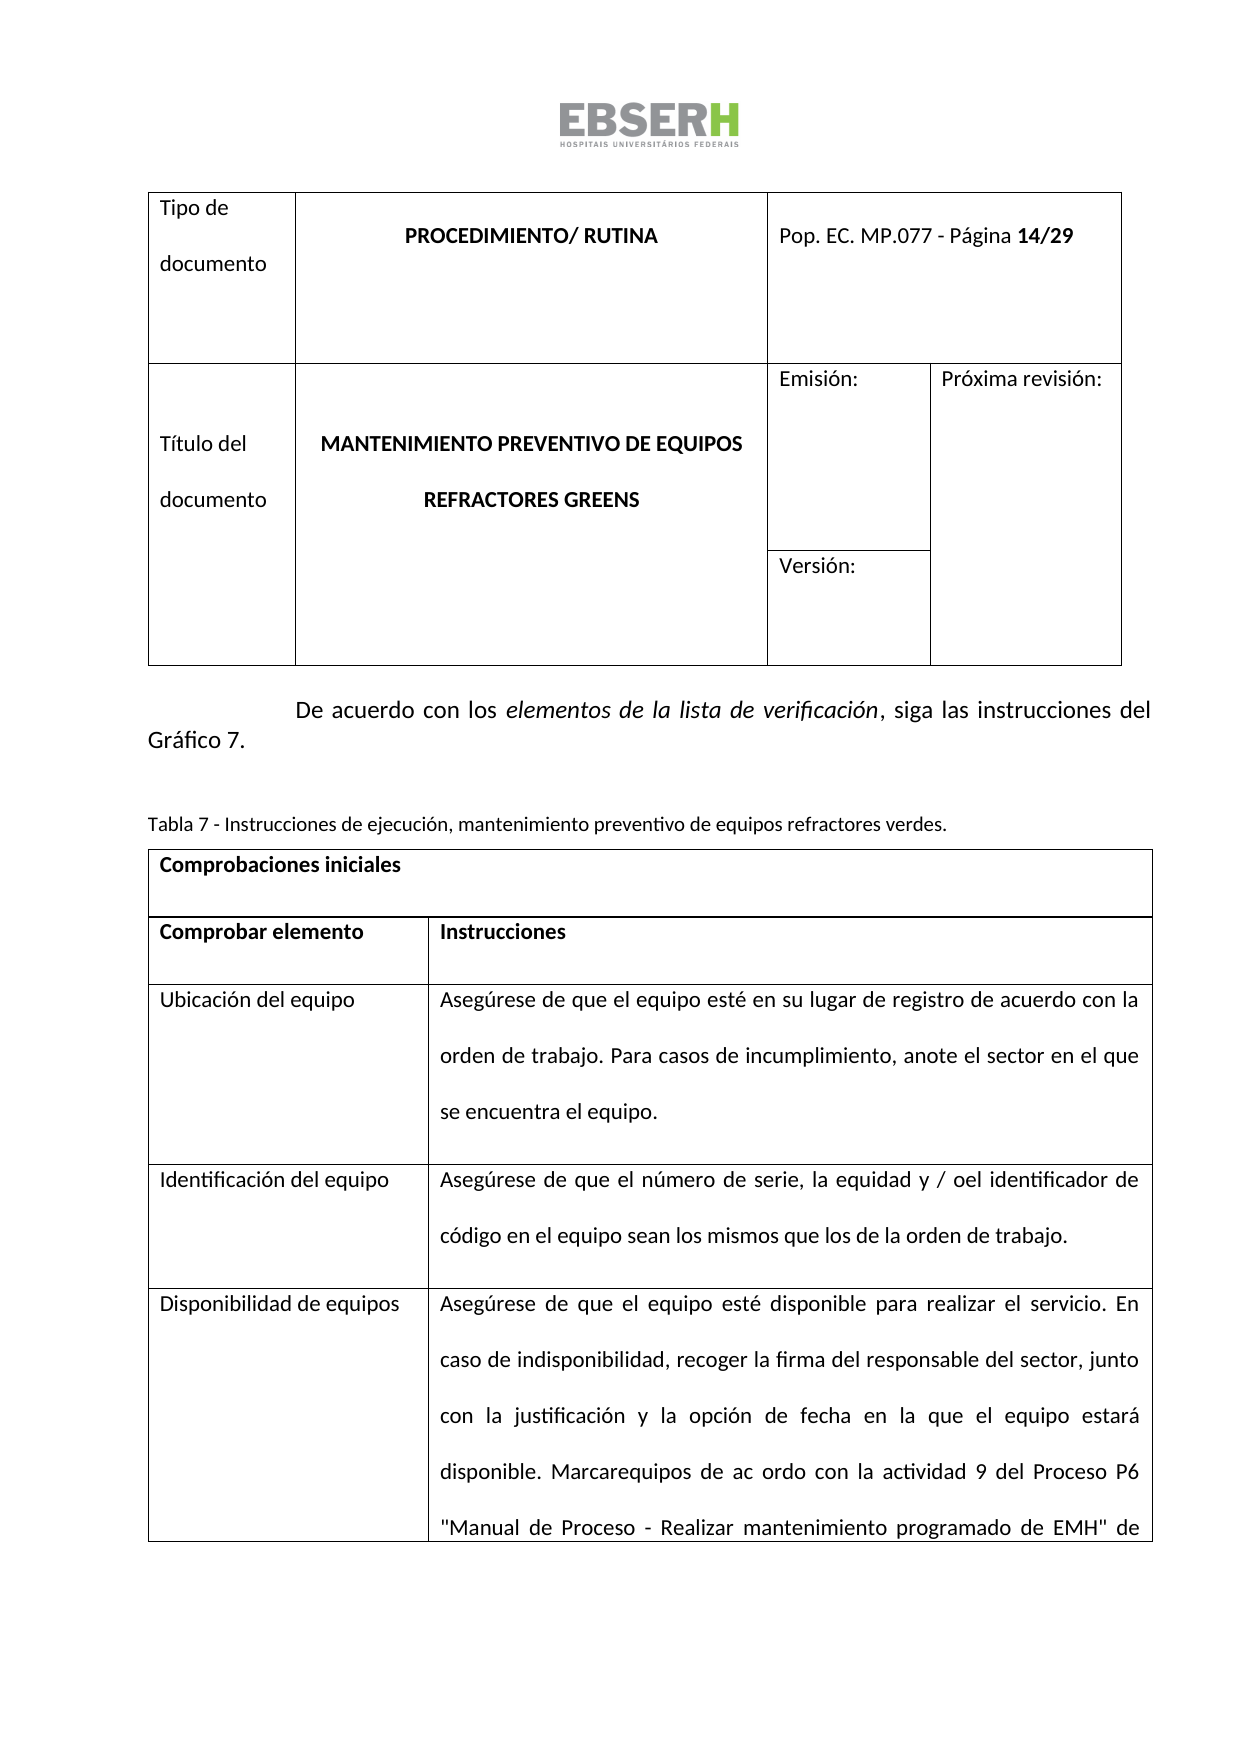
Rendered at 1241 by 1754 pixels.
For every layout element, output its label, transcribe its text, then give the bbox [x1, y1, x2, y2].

table_cell Disponibilidad de equipos [149, 1289, 428, 1541]
table_cell Instrucciones [429, 918, 1152, 984]
table_cell Asegúrese de que el equipo esté disponible para realizar el servicio. En caso de indisponibilidad, recoger la firma del responsable del sector, junto con la justificación y la opción de fecha en la que el equipo estará disponible. Marcarequipos de ac ordo con la actividad 9 del Proceso P6 "Manual de Proceso - Realizar mantenimiento programado de EMH" de Ebserh. [429, 1289, 1152, 1541]
table_cell Identificación del equipo [149, 1165, 428, 1288]
table_cell Asegúrese de que el equipo esté en su lugar de registro de acuerdo con la orden de trabajo. Para casos de incumplimiento, anote el sector en el que se encuentra el equipo. [429, 985, 1152, 1164]
table_cell Ubicación del equipo [149, 985, 428, 1164]
table_cell Asegúrese de que el número de serie, la equidad y / oel identificador de código en el equipo sean los mismos que los de la orden de trabajo. [429, 1165, 1152, 1288]
text Tabla 7 - Instrucciones de ejecución, mantenimiento preventivo de equipos refractores verdes. [148, 811, 1152, 836]
table_header Comprobaciones iniciales [149, 850, 1152, 916]
text De acuerdo con los elementos de la lista de verificación, siga las instrucciones del Gráfico 7. [148, 694, 1152, 755]
picture [558, 101, 741, 147]
table_cell Comprobar elemento [149, 918, 428, 984]
